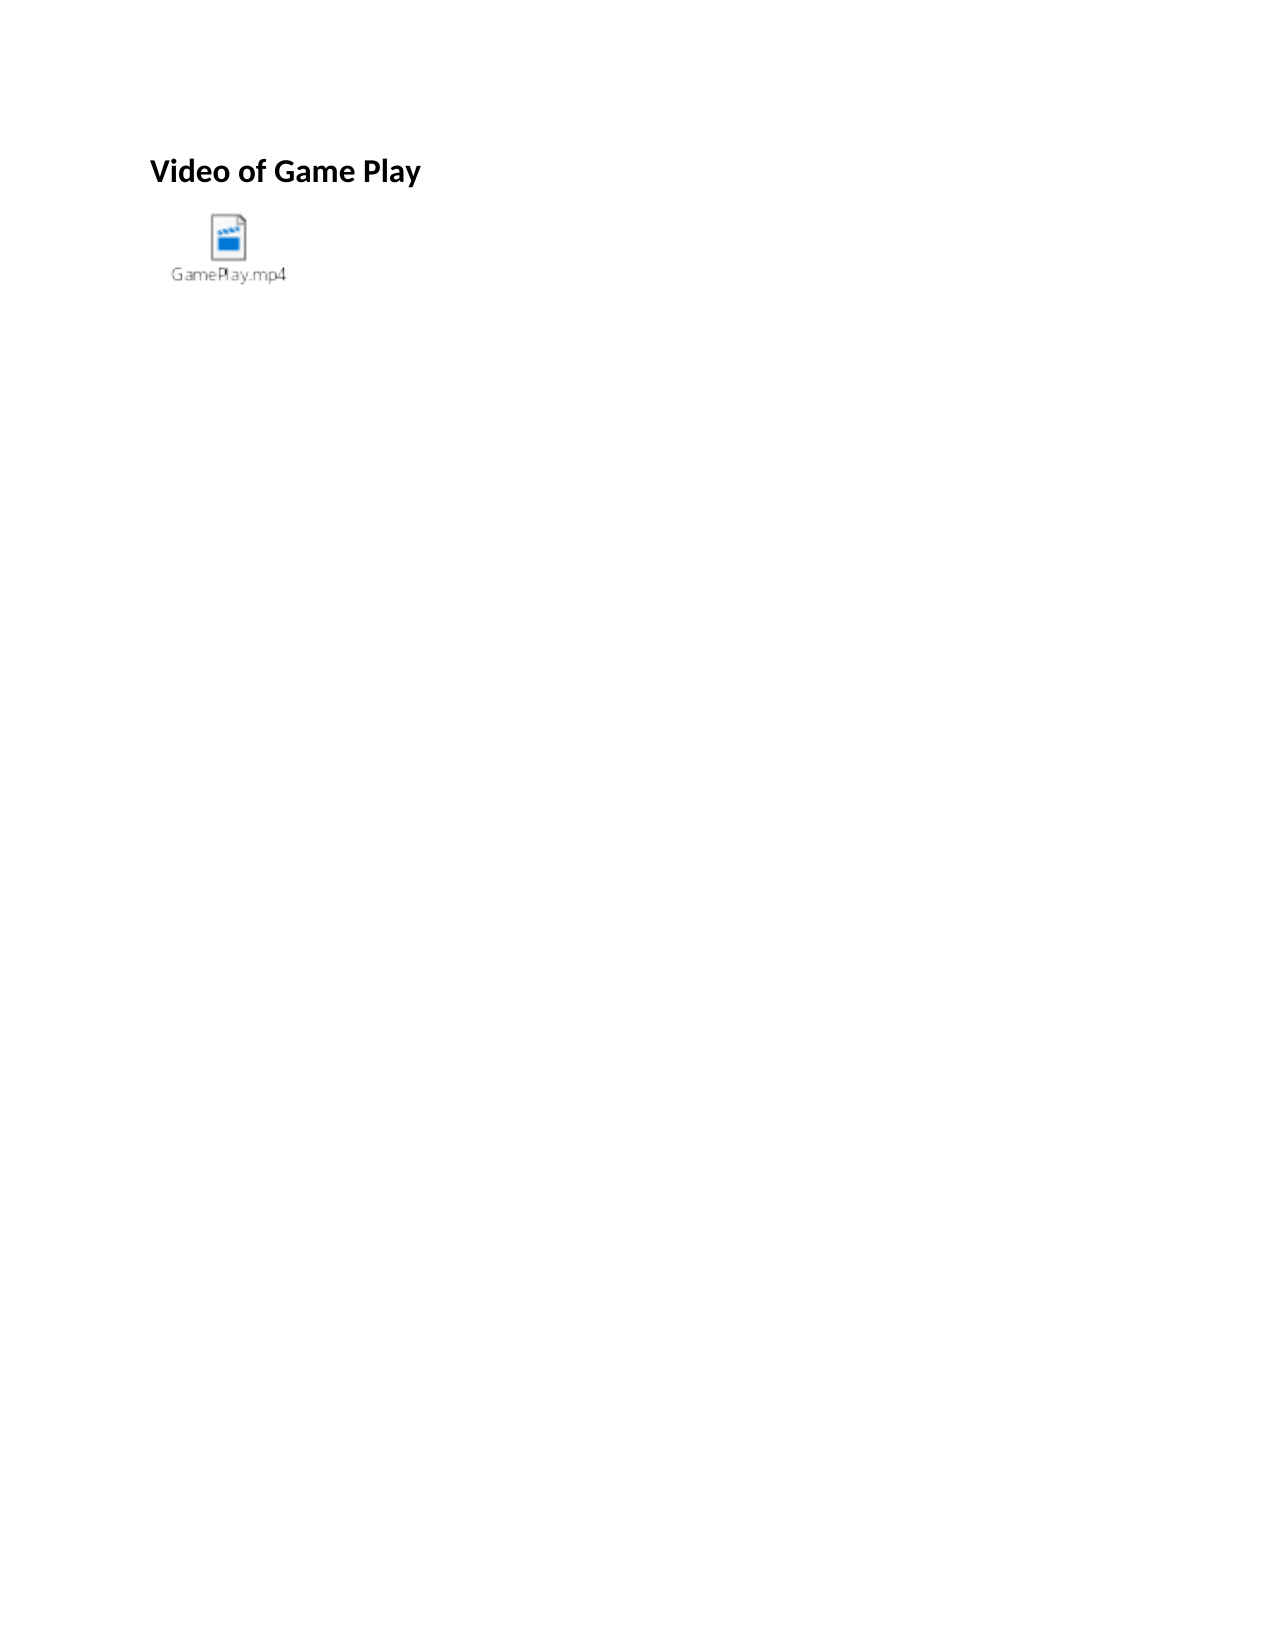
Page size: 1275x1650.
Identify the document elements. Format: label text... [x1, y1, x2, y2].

text Video of Game Play [150, 150, 1125, 191]
